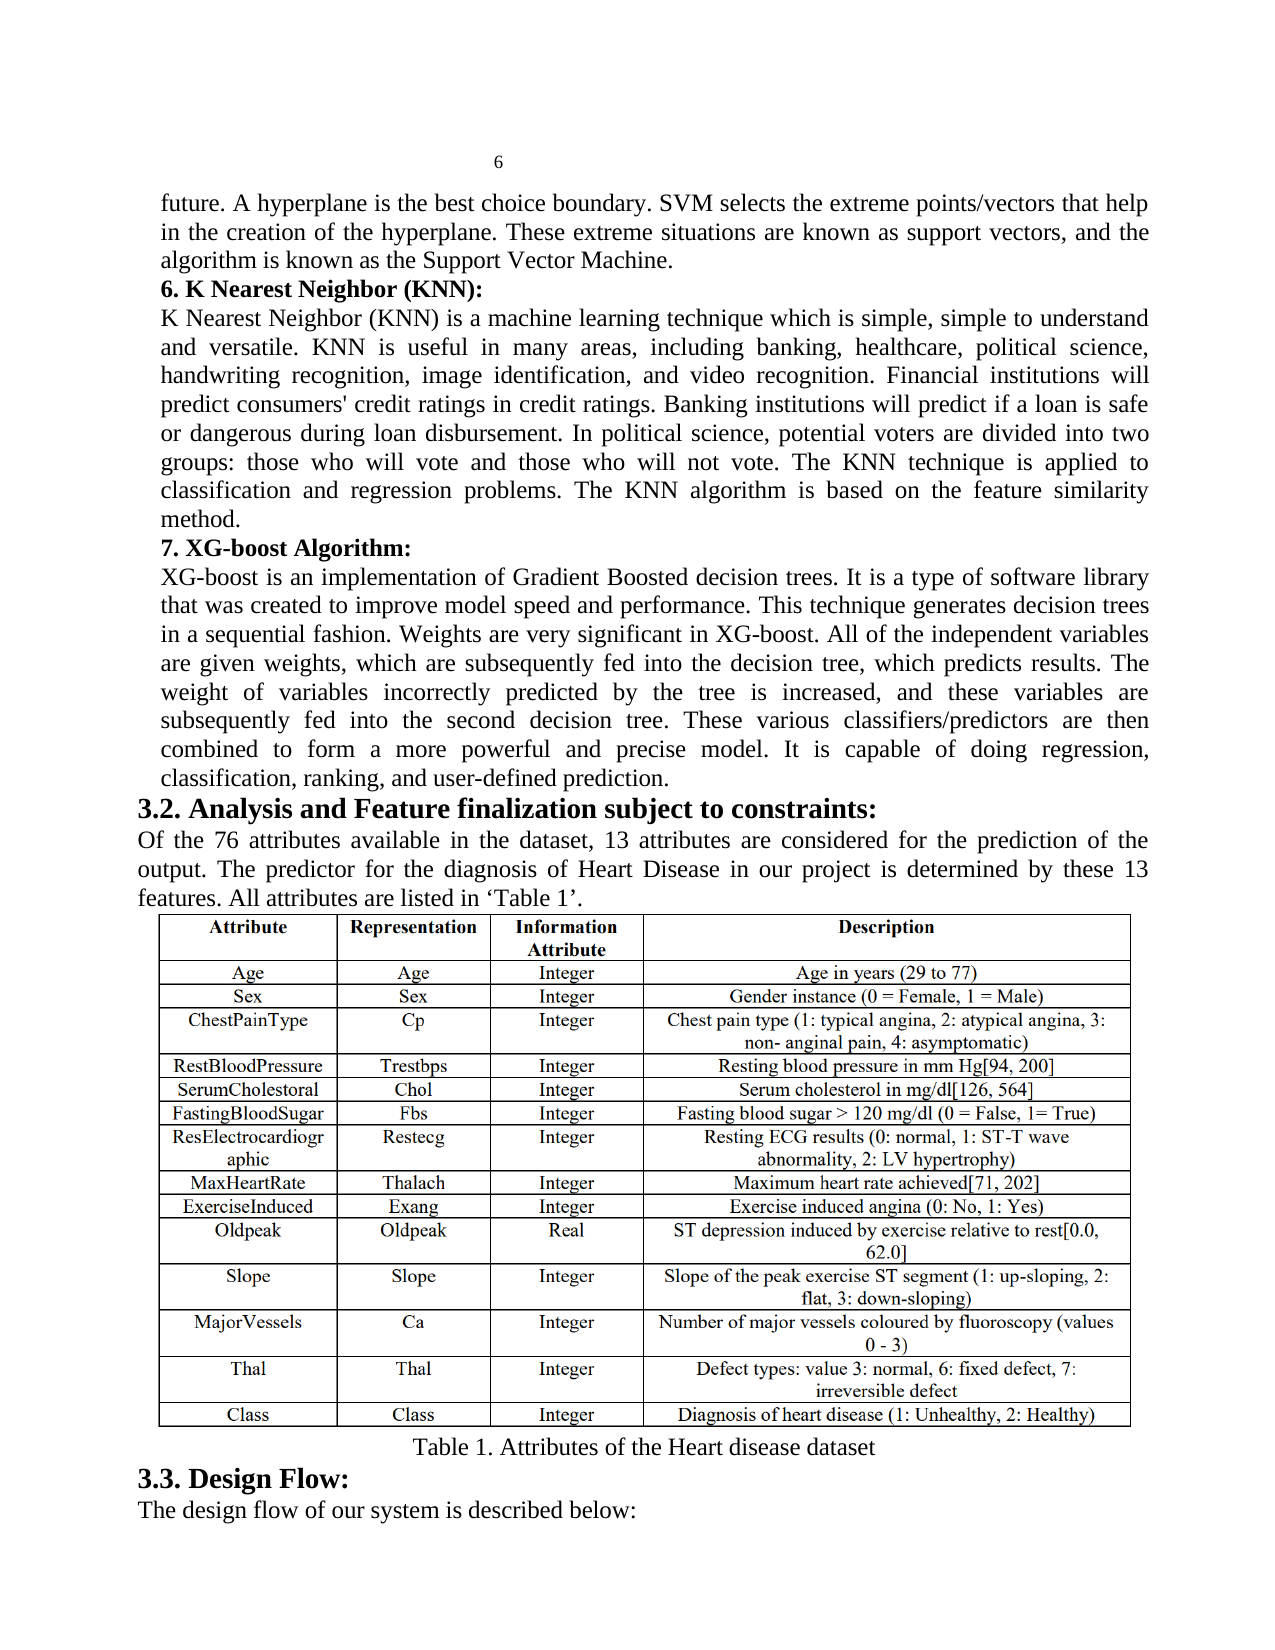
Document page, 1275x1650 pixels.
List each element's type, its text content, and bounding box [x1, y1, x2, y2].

picture [152, 911, 1136, 1433]
list Table 1. Attributes of the Heart disease dataset [137, 1432, 1150, 1461]
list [160, 188, 1150, 274]
list Analysis and Feature finalization subject to constraints: [137, 792, 1150, 825]
list The design flow of our system is described below: [137, 1495, 1150, 1523]
list XG-boost Algorithm: [160, 533, 1150, 562]
list XG-boost is an implementation of Gradient Boosted decision trees. It is a type of software library that was created to improve model speed and performance. This technique generates decision trees in a sequential fashion. Weights are very significant in XG-boost. All of the independent variables are given weights, which are subsequently fed into the decision tree, which predicts results. The weight of variables incorrectly predicted by the tree is increased, and these variables are subsequently fed into the second decision tree. These various classifiers/predictors are then combined to form a more powerful and precise model. It is capable of doing regression, classification, ranking, and user-defined prediction. [160, 562, 1150, 792]
list Of the 76 attributes available in the dataset, 13 attributes are considered for the prediction of the output. The predictor for the diagnosis of Heart Disease in our project is determined by these 13 features. All attributes are listed in ‘Table 1’. [137, 825, 1150, 911]
list Design Flow: [137, 1461, 1150, 1495]
list K Nearest Neighbor (KNN) is a machine learning technique which is simple, simple to understand and versatile. KNN is useful in many areas, including banking, healthcare, political science, handwriting recognition, image identification, and video recognition. Financial institutions will predict consumers' credit ratings in credit ratings. Banking institutions will predict if a loan is safe or dangerous during loan disbursement. In political science, potential voters are divided into two groups: those who will vote and those who will not vote. The KNN technique is applied to classification and regression problems. The KNN algorithm is based on the feature similarity method. [160, 303, 1150, 533]
list K Nearest Neighbor (KNN): [160, 274, 1150, 303]
